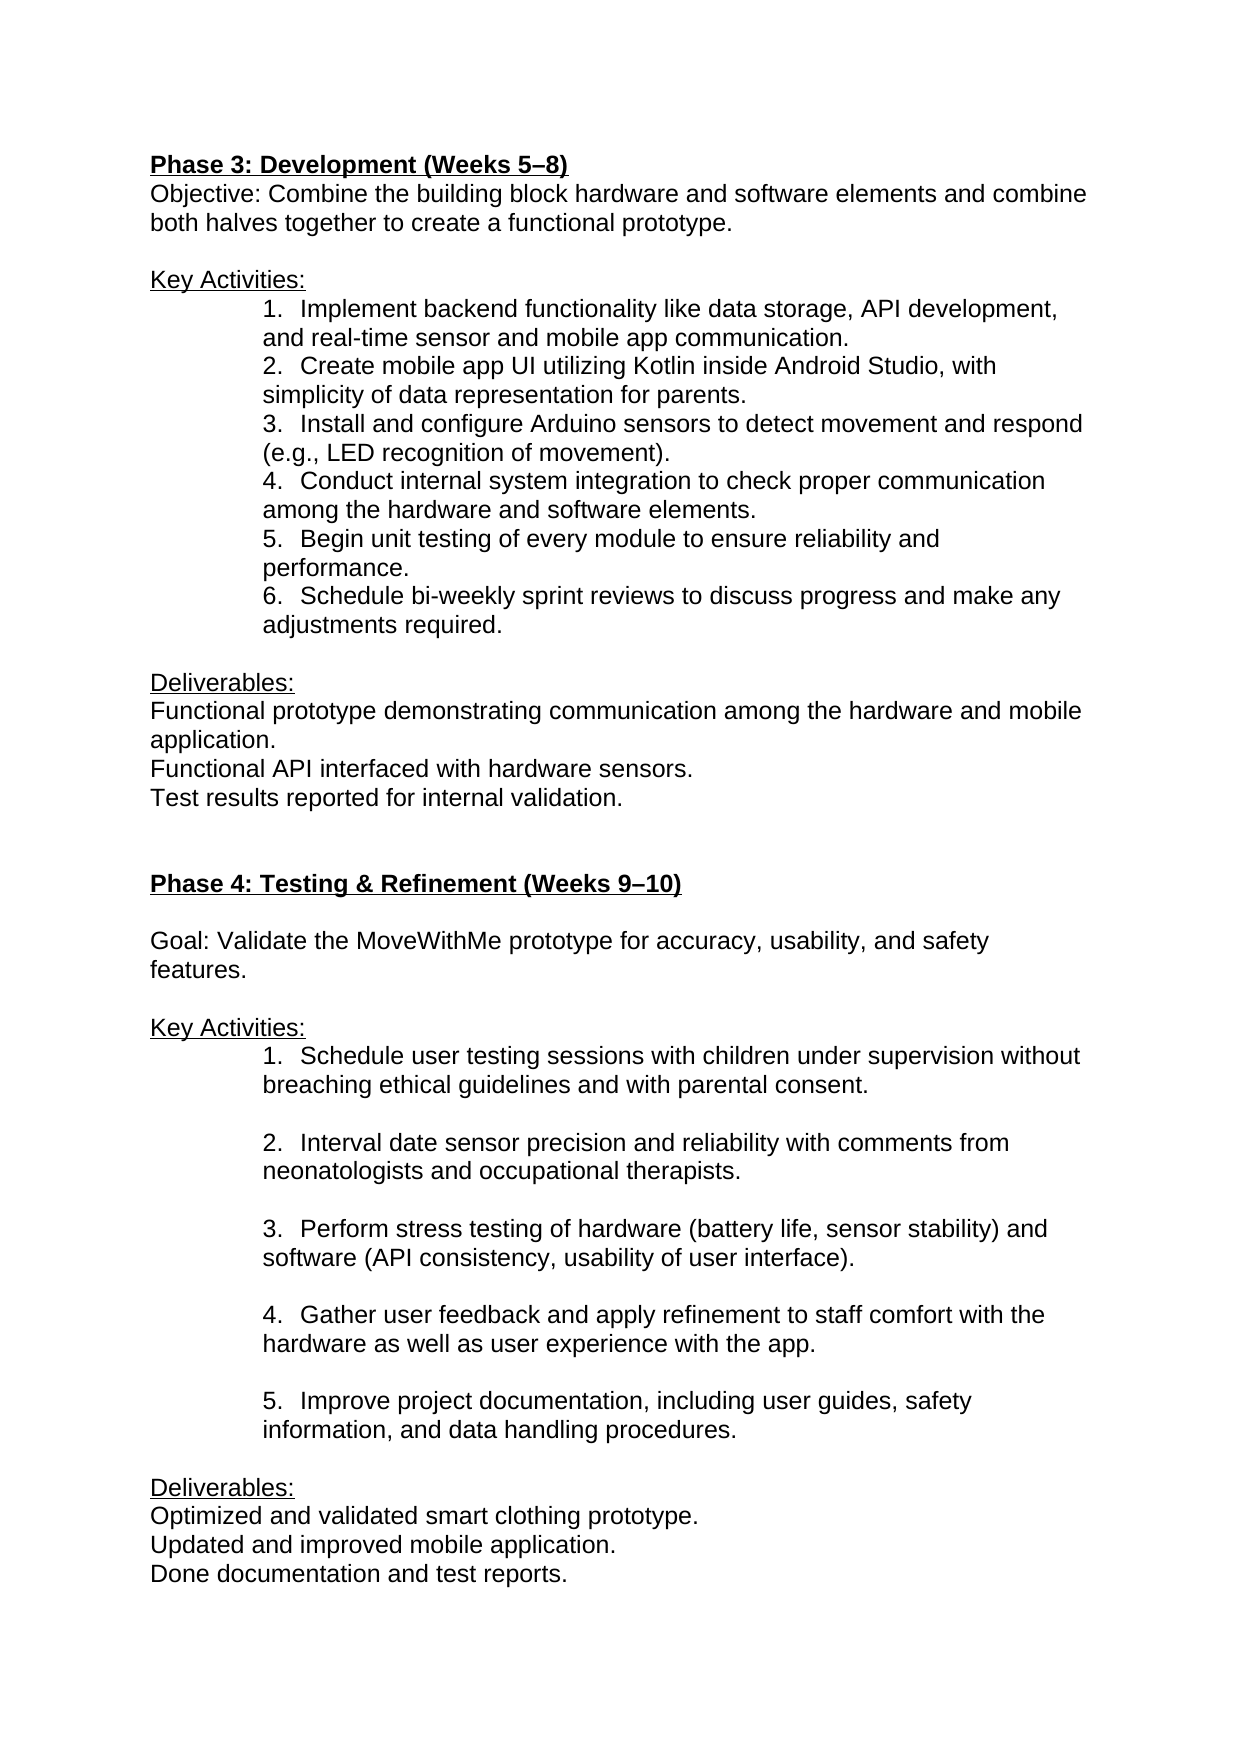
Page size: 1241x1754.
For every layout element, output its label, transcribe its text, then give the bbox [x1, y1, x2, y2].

list Implement backend functionality like data storage, API development, and real-time sensor and mobile app communication. [262, 294, 1090, 351]
list Schedule user testing sessions with children under supervision without breaching ethical guidelines and with parental consent. [262, 1041, 1090, 1099]
text Key Activities: [150, 265, 1090, 294]
list Interval date sensor precision and reliability with comments from neonatologists and occupational therapists. [262, 1127, 1090, 1185]
list Schedule bi-weekly sprint reviews to discuss progress and make any adjustments required. [262, 581, 1090, 639]
text Test results reported for internal validation. [150, 782, 1090, 811]
text Deliverables: [150, 1472, 1090, 1501]
text Phase 3: Development (Weeks 5–8) [150, 150, 1090, 179]
list Begin unit testing of every module to ensure reliability and performance. [262, 524, 1090, 581]
text Optimized and validated smart clothing prototype. [150, 1501, 1090, 1530]
list Create mobile app UI utilizing Kotlin inside Android Studio, with simplicity of data representation for parents. [262, 351, 1090, 409]
text Functional API interfaced with hardware sensors. [150, 754, 1090, 782]
list Conduct internal system integration to check proper communication among the hardware and software elements. [262, 466, 1090, 524]
list Improve project documentation, including user guides, safety information, and data handling procedures. [262, 1386, 1090, 1444]
text Key Activities: [150, 1012, 1090, 1041]
text Done documentation and test reports. [150, 1559, 1090, 1587]
list Perform stress testing of hardware (battery life, sensor stability) and software (API consistency, usability of user interface). [262, 1214, 1090, 1271]
list Install and configure Arduino sensors to detect movement and respond (e.g., LED recognition of movement). [262, 409, 1090, 466]
text Objective: Combine the building block hardware and software elements and combine both halves together to create a functional prototype. [150, 179, 1090, 236]
text Functional prototype demonstrating communication among the hardware and mobile application. [150, 696, 1090, 754]
text Updated and improved mobile application. [150, 1530, 1090, 1559]
text Deliverables: [150, 667, 1090, 696]
list Gather user feedback and apply refinement to staff comfort with the hardware as well as user experience with the app. [262, 1300, 1090, 1357]
text Phase 4: Testing & Refinement (Weeks 9–10) [150, 869, 1090, 897]
text Goal: Validate the MoveWithMe prototype for accuracy, usability, and safety features. [150, 926, 1090, 984]
